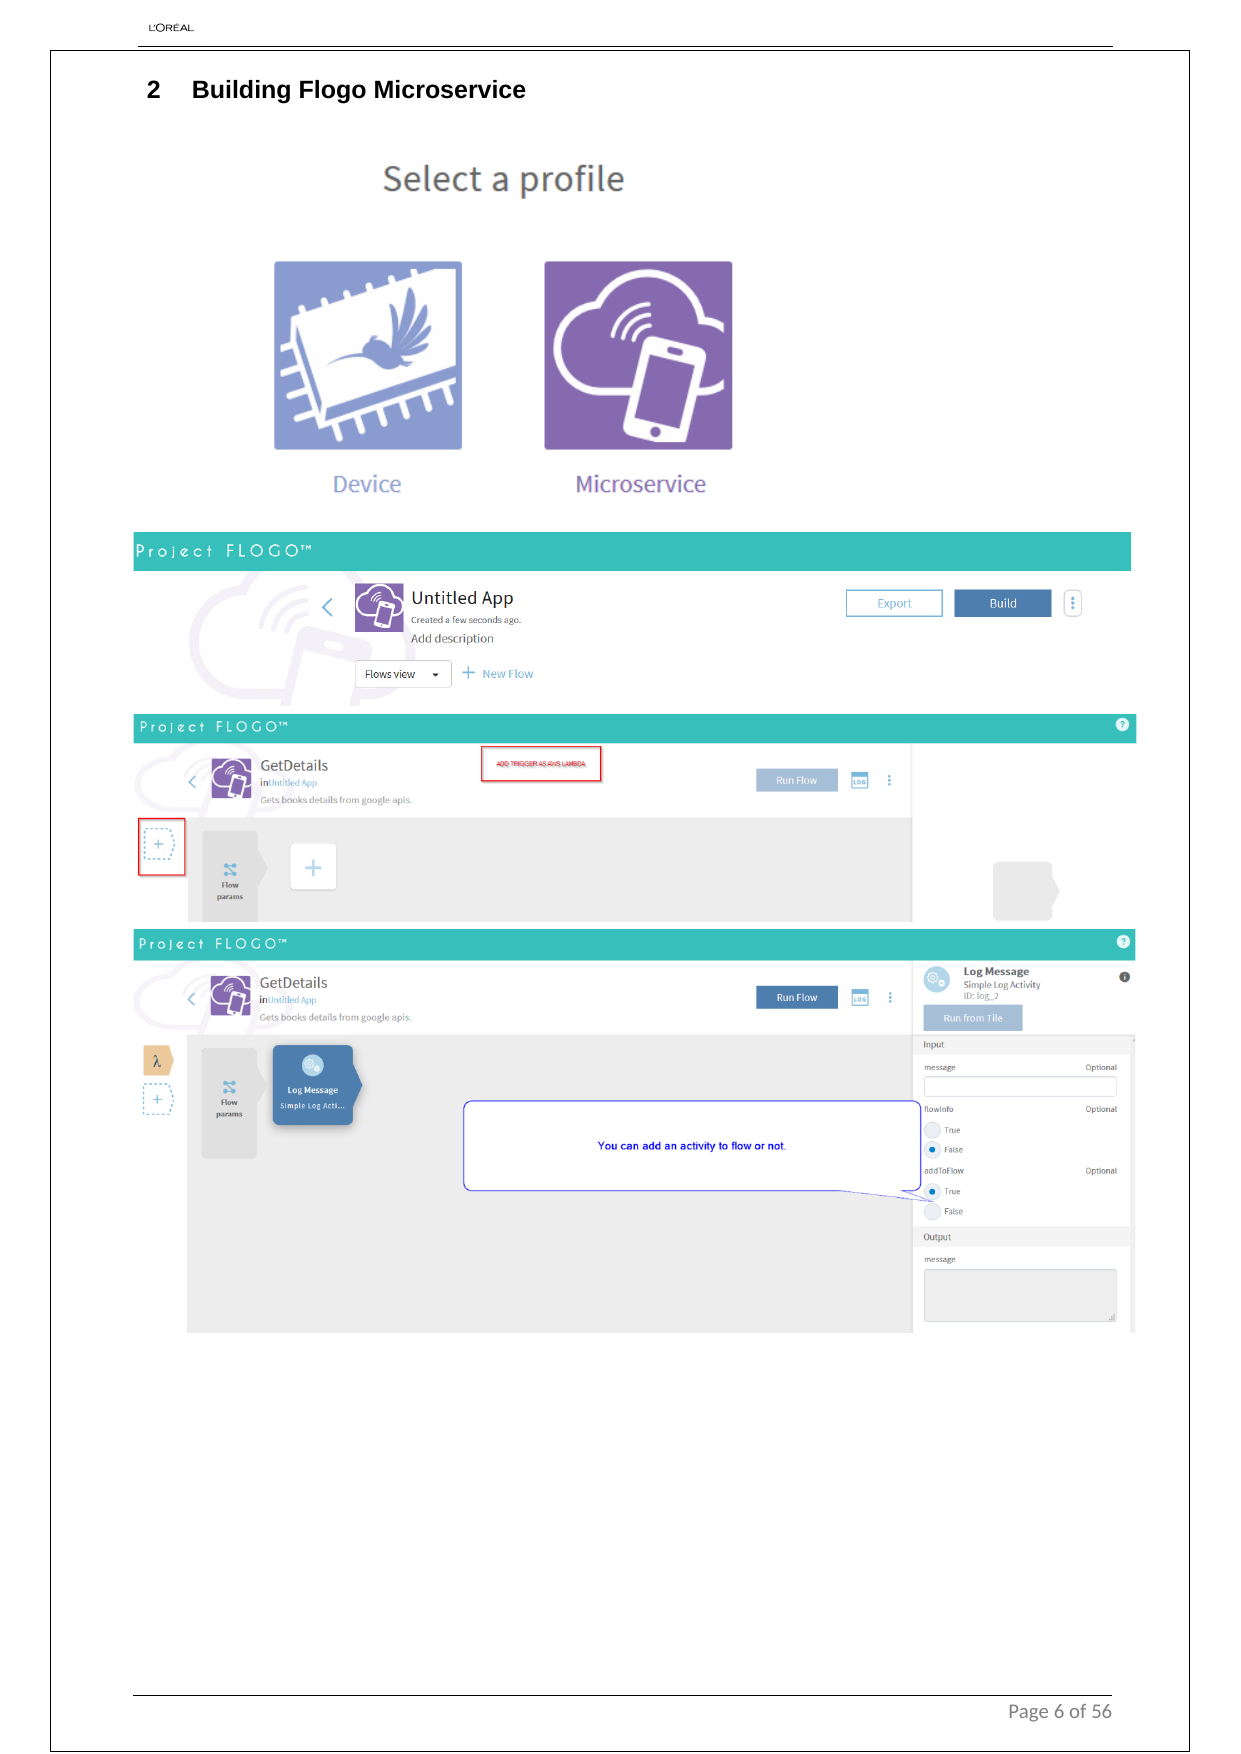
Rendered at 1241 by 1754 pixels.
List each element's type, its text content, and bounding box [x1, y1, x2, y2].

picture [133, 112, 845, 525]
picture [133, 714, 1137, 922]
picture [133, 532, 1132, 706]
picture [133, 929, 1136, 1333]
picture [137, 9, 204, 47]
subtitle Building Flogo Microservice [147, 75, 1122, 104]
